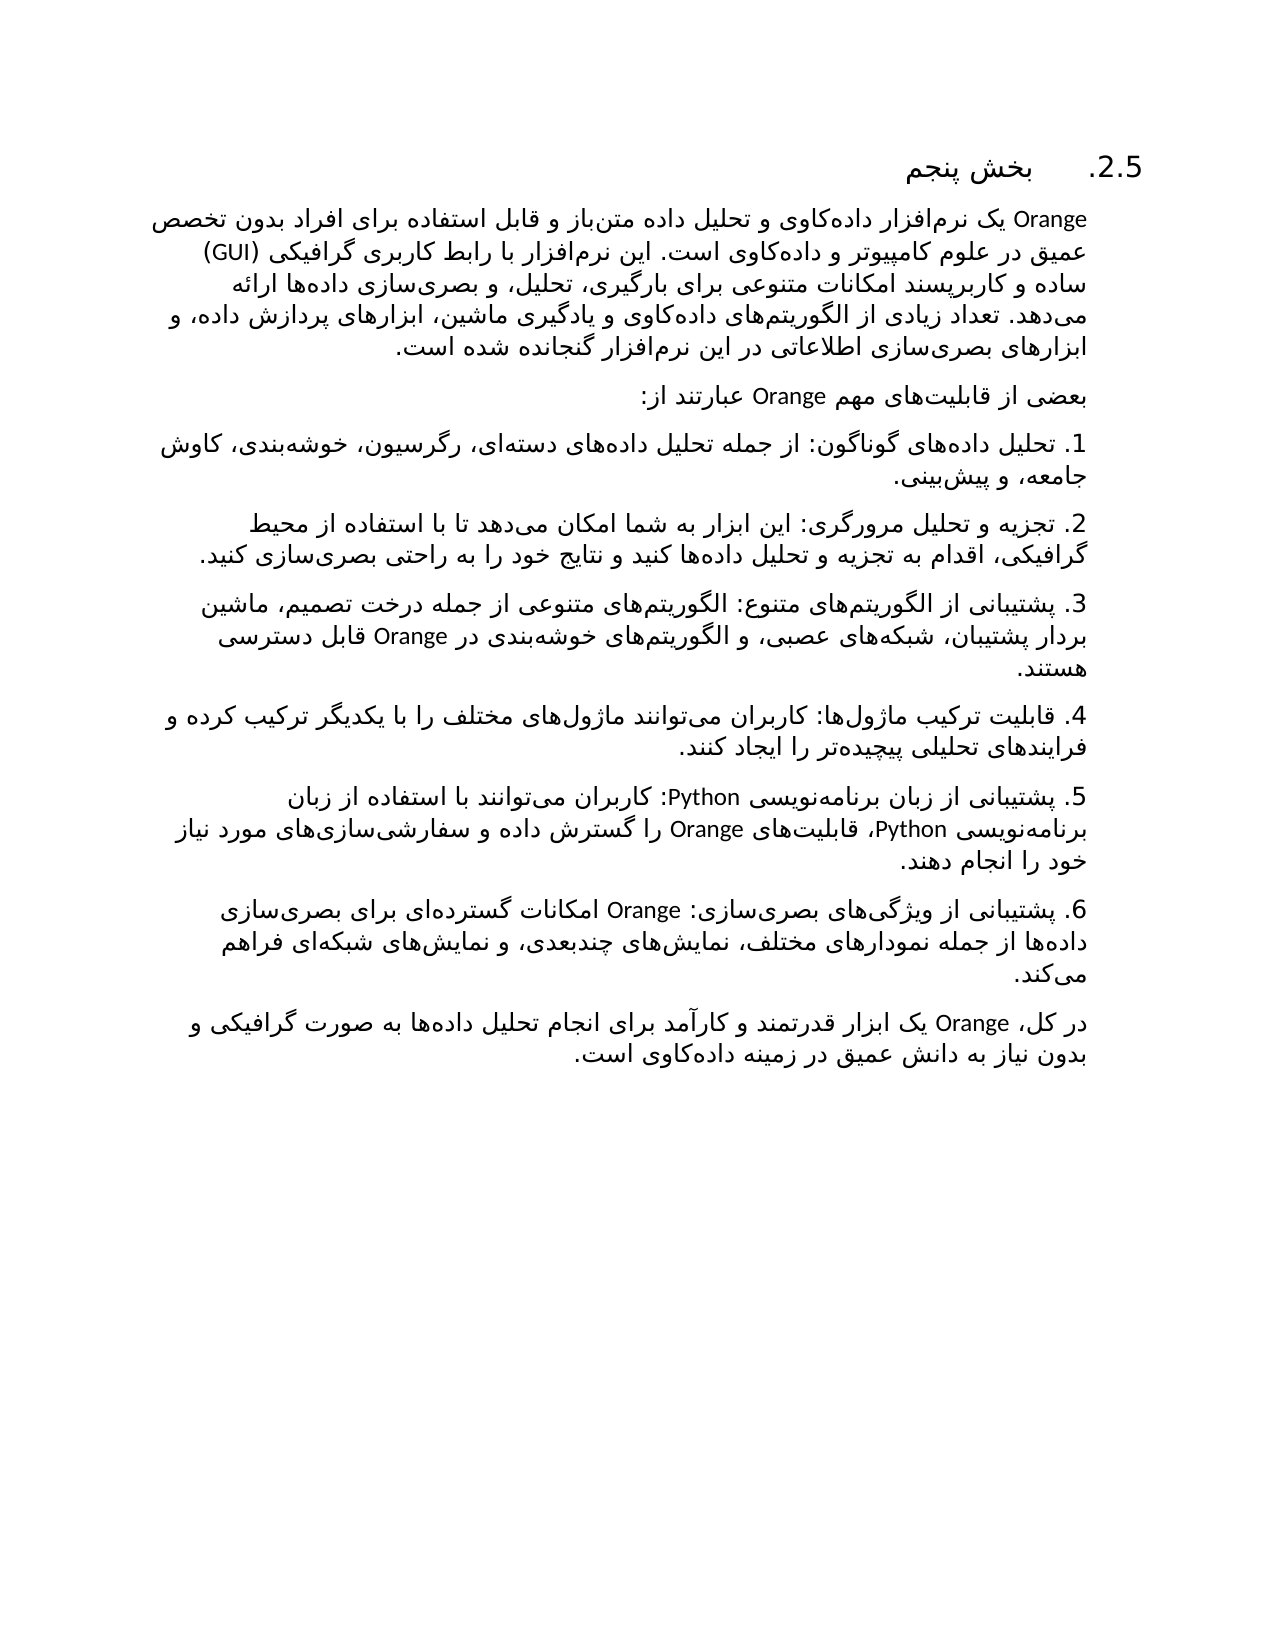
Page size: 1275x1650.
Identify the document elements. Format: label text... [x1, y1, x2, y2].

text Orange یک نرم‌افزار داده‌کاوی و تحلیل داده متن‌باز و قابل استفاده برای افراد بدون تخصص عمیق در علوم کامپیوتر و داده‌کاوی است. این نرم‌افزار با رابط کاربری گرافیکی (GUI) ساده و کاربرپسند امکانات متنوعی برای بارگیری، تحلیل، و بصری‌سازی داده‌ها ارائه می‌دهد. تعداد زیادی از الگوریتم‌های داده‌کاوی و یادگیری ماشین، ابزارهای پردازش داده، و ابزارهای بصری‌سازی اطلاعاتی در این نرم‌افزار گنجانده شده است. [150, 203, 1087, 361]
text 1. تحلیل داده‌های گوناگون: از جمله تحلیل داده‌های دسته‌ای، رگرسیون، خوشه‌بندی، کاوش جامعه، و پیش‌بینی. [150, 429, 1087, 490]
text 5. پشتیبانی از زبان برنامه‌نویسی Python: کاربران می‌توانند با استفاده از زبان برنامه‌نویسی Python، قابلیت‌های Orange را گسترش داده و سفارشی‌سازی‌های مورد نیاز خود را انجام دهند. [150, 781, 1087, 876]
text 6. پشتیبانی از ویژگی‌های بصری‌سازی: Orange امکانات گسترده‌ای برای بصری‌سازی داده‌ها از جمله نمودارهای مختلف، نمایش‌های چندبعدی، و نمایش‌های شبکه‌ای فراهم می‌کند. [150, 894, 1087, 988]
list بخش پنجم [150, 150, 1087, 184]
text 4. قابلیت ترکیب ماژول‌ها: کاربران می‌توانند ماژول‌های مختلف را با یکدیگر ترکیب کرده و فرایندهای تحلیلی پیچیده‌تر را ایجاد کنند. [150, 701, 1087, 762]
text بعضی از قابلیت‌های مهم Orange عبارتند از: [150, 380, 1087, 411]
text در کل، Orange یک ابزار قدرتمند و کارآمد برای انجام تحلیل داده‌ها به صورت گرافیکی و بدون نیاز به دانش عمیق در زمینه داده‌کاوی است. [150, 1007, 1087, 1069]
text 2. تجزیه و تحلیل مرورگری: این ابزار به شما امکان می‌دهد تا با استفاده از محیط گرافیکی، اقدام به تجزیه و تحلیل داده‌ها کنید و نتایج خود را به راحتی بصری‌سازی کنید. [150, 509, 1087, 570]
text 3. پشتیبانی از الگوریتم‌های متنوع: الگوریتم‌های متنوعی از جمله درخت تصمیم، ماشین بردار پشتیبان، شبکه‌های عصبی، و الگوریتم‌های خوشه‌بندی در Orange قابل دسترسی هستند. [150, 589, 1087, 682]
